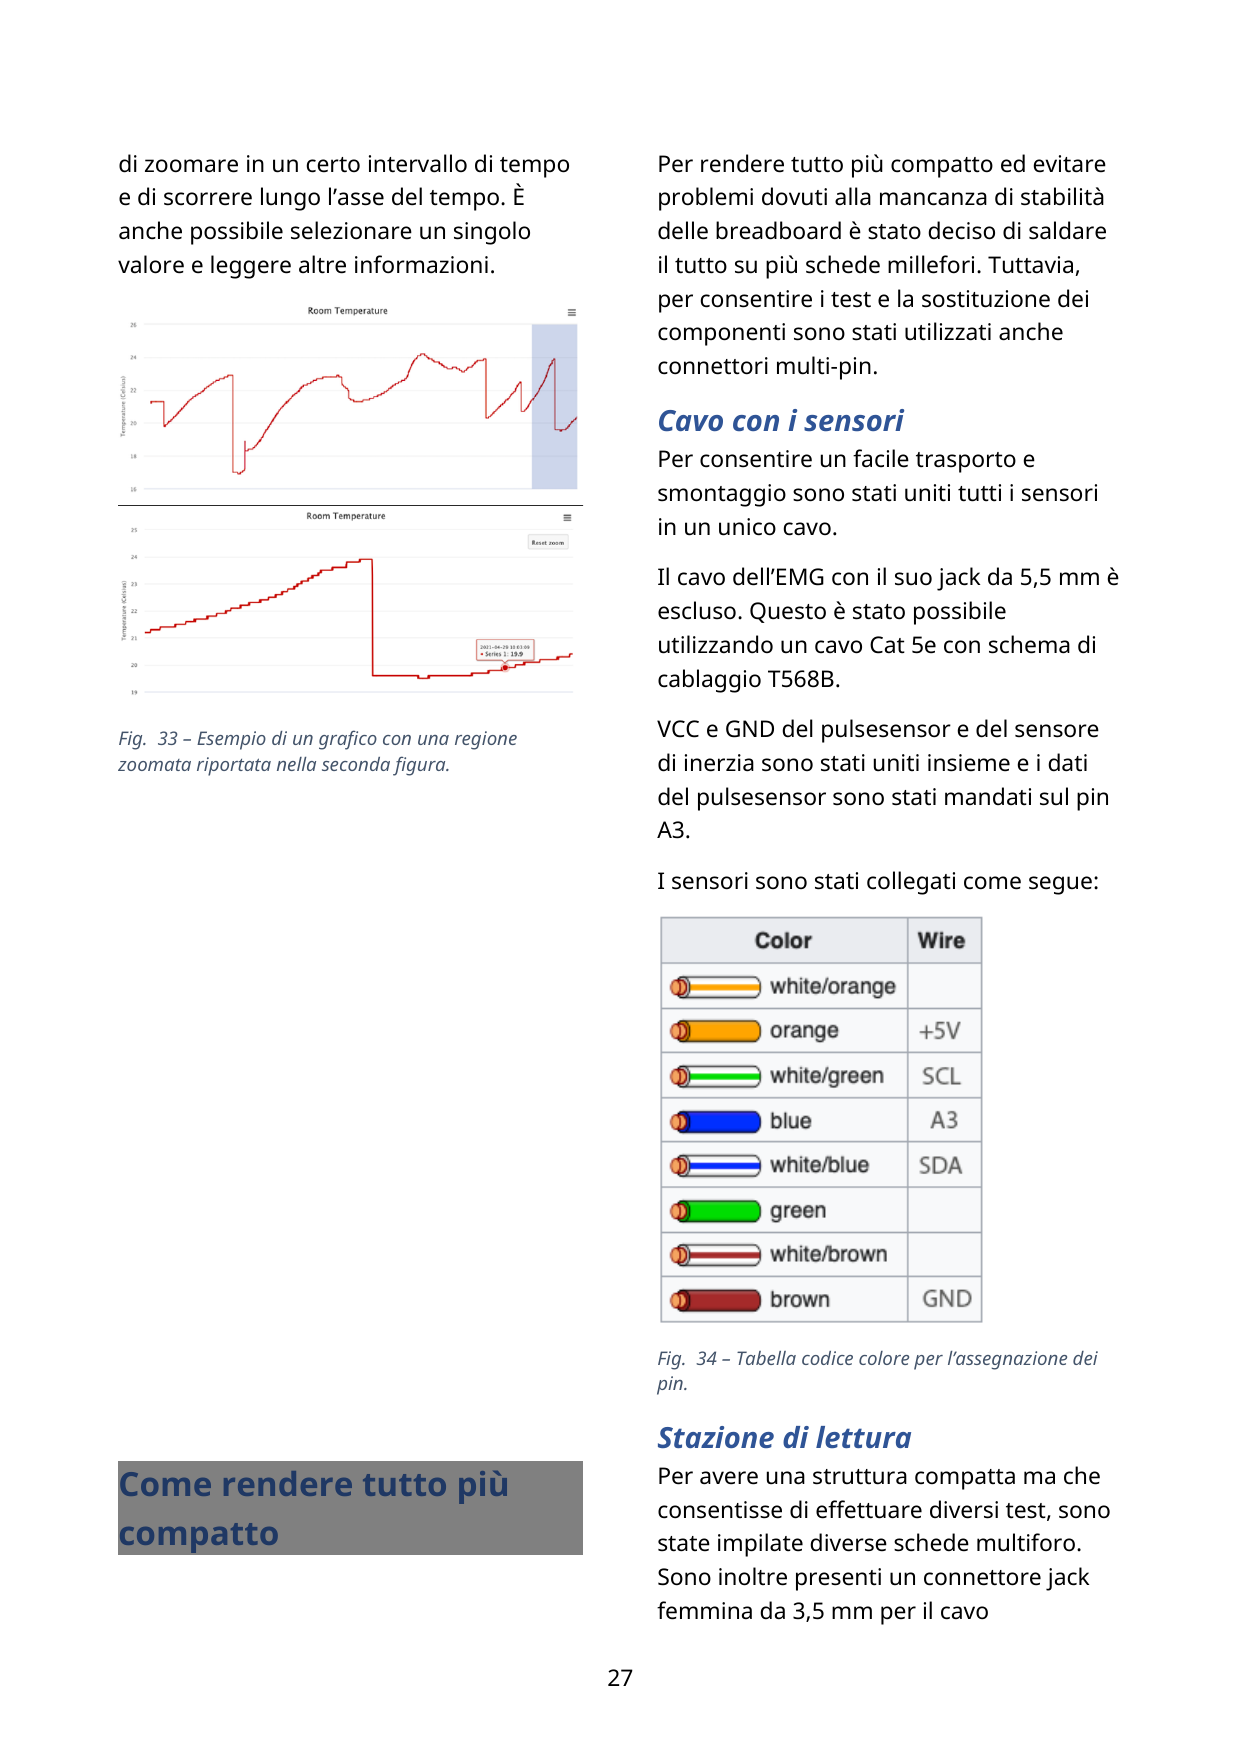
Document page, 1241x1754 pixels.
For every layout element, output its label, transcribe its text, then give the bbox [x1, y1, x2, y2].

text Per consentire un facile trasporto e smontaggio sono stati uniti tutti i sensori in un unico cavo. [657, 443, 1122, 542]
picture [118, 299, 584, 707]
text VCC e GND del pulsesensor e del sensore di inerzia sono stati uniti insieme e i dati del pulsesensor sono stati mandati sul pin A3. [657, 713, 1122, 845]
picture [657, 915, 989, 1326]
text I sensori sono stati collegati come segue: [657, 864, 1122, 896]
subtitle Come rendere tutto più compatto [118, 1461, 583, 1555]
text Il cavo dell’EMG con il suo jack da 5,5 mm è escluso. Questo è stato possibile utilizzando un cavo Cat 5e con schema di cablaggio T568B. [657, 561, 1122, 694]
subtitle Cavo con i sensori [657, 401, 1122, 440]
subtitle Stazione di lettura [657, 1417, 1122, 1457]
text Per rendere tutto più compatto ed evitare problemi dovuti alla mancanza di stabilità delle breadboard è stato deciso di saldare il tutto su più schede millefori. Tuttavia, per consentire i test e la sostituzione dei componenti sono stati utilizzati anche connettori multi-pin. [657, 148, 1122, 381]
